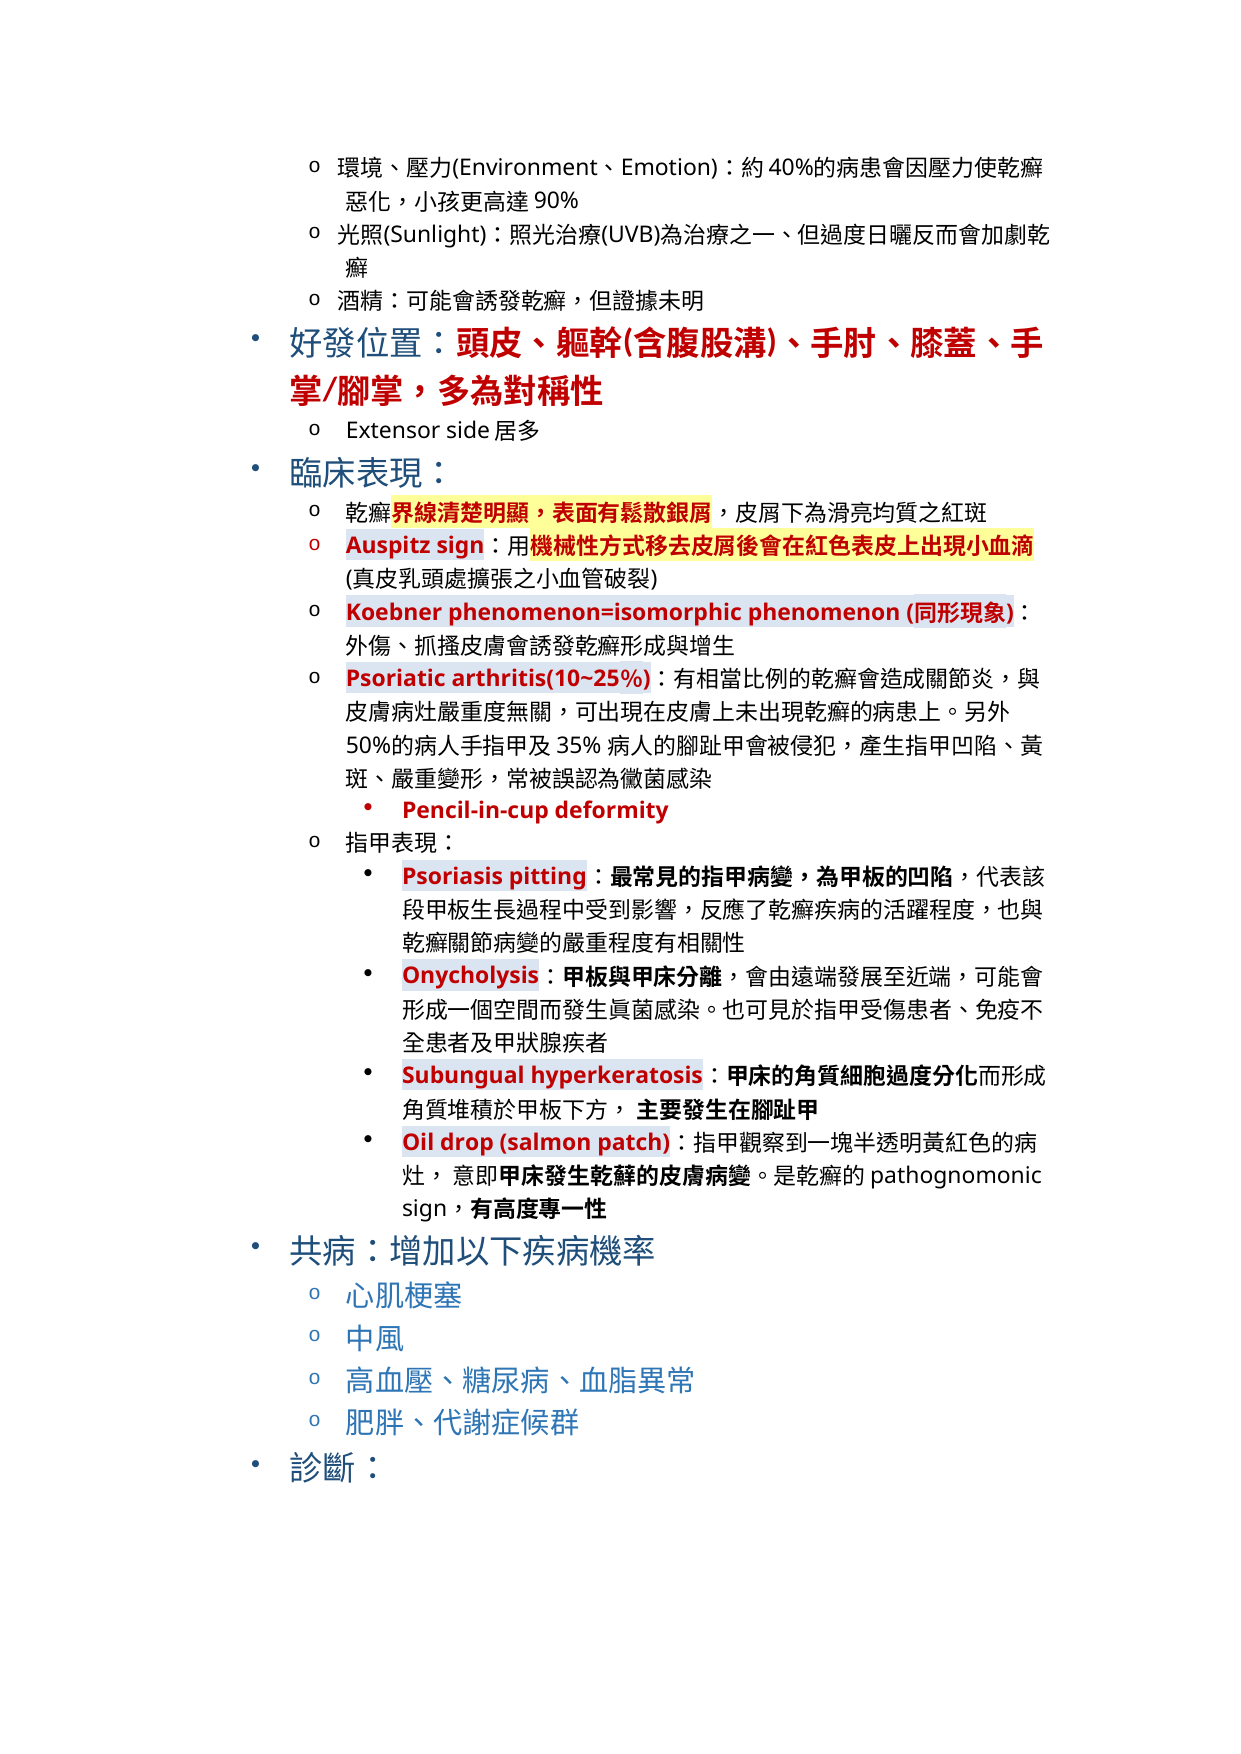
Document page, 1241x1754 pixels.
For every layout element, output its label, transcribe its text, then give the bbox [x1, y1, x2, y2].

list Pencil-in-cup deformity [364, 794, 1053, 825]
list Onycholysis：甲板與甲床分離，會由遠端發展至近端，可能會形成一個空間而發生眞菌感染。也可見於指甲受傷患者、免疫不全患者及甲狀腺疾者 [364, 958, 1053, 1058]
list 共病：增加以下疾病機率 [252, 1225, 1053, 1273]
list Koebner phenomenon=isomorphic phenomenon (同形現象)：外傷、抓搔皮膚會誘發乾癬形成與增生 [308, 594, 1053, 661]
list Psoriasis pitting：最常見的指甲病變，為甲板的凹陷，代表該段甲板生長過程中受到影響，反應了乾癬疾病的活躍程度，也與乾癬關節病變的嚴重程度有相關性 [364, 858, 1053, 958]
list 臨床表現： [252, 446, 1053, 494]
list 乾癬界線清楚明顯，表面有鬆散銀屑，皮屑下為滑亮均質之紅斑 [308, 494, 1053, 528]
list 心肌梗塞 [308, 1273, 1053, 1315]
list 高血壓、糖尿病、血脂異常 [308, 1357, 1053, 1400]
list Subungual hyperkeratosis：甲床的角質細胞過度分化而形成角質堆積於甲板下方， 主要發生在腳趾甲 [364, 1058, 1053, 1125]
list 指甲表現： [308, 825, 1053, 858]
list Extensor side居多 [308, 413, 1053, 446]
list Auspitz sign：用機械性方式移去皮屑後會在紅色表皮上出現小血滴(真皮乳頭處擴張之小血管破裂) [308, 528, 1053, 594]
list Oil drop (salmon patch)：指甲觀察到一塊半透明黃紅色的病灶， 意即甲床發生乾蘚的皮膚病變。是乾癬的pathognomonic sign，有高度專一性 [364, 1125, 1053, 1225]
list 光照(Sunlight)：照光治療(UVB)為治療之一、但過度日曬反而會加劇乾癬 [308, 217, 1053, 283]
list 酒精：可能會誘發乾癬，但證據未明 [308, 283, 1053, 316]
list 肥胖、代謝症候群 [308, 1400, 1053, 1442]
list 中風 [308, 1315, 1053, 1357]
list 診斷： [252, 1442, 1053, 1490]
list Psoriatic arthritis(10~25％)：有相當比例的乾癬會造成關節炎，與皮膚病灶嚴重度無關，可出現在皮膚上未出現乾癬的病患上。另外50%的病人手指甲及35% 病人的腳趾甲會被侵犯，產生指甲凹陷、黃斑、嚴重變形，常被誤認為黴菌感染 [308, 661, 1053, 794]
list 好發位置：頭皮、軀幹(含腹股溝)、手肘、膝蓋、手掌/腳掌，多為對稱性 [252, 316, 1053, 413]
list 環境、壓力(Environment、Emotion)：約40%的病患會因壓力使乾癬惡化，小孩更高達90% [308, 150, 1053, 217]
